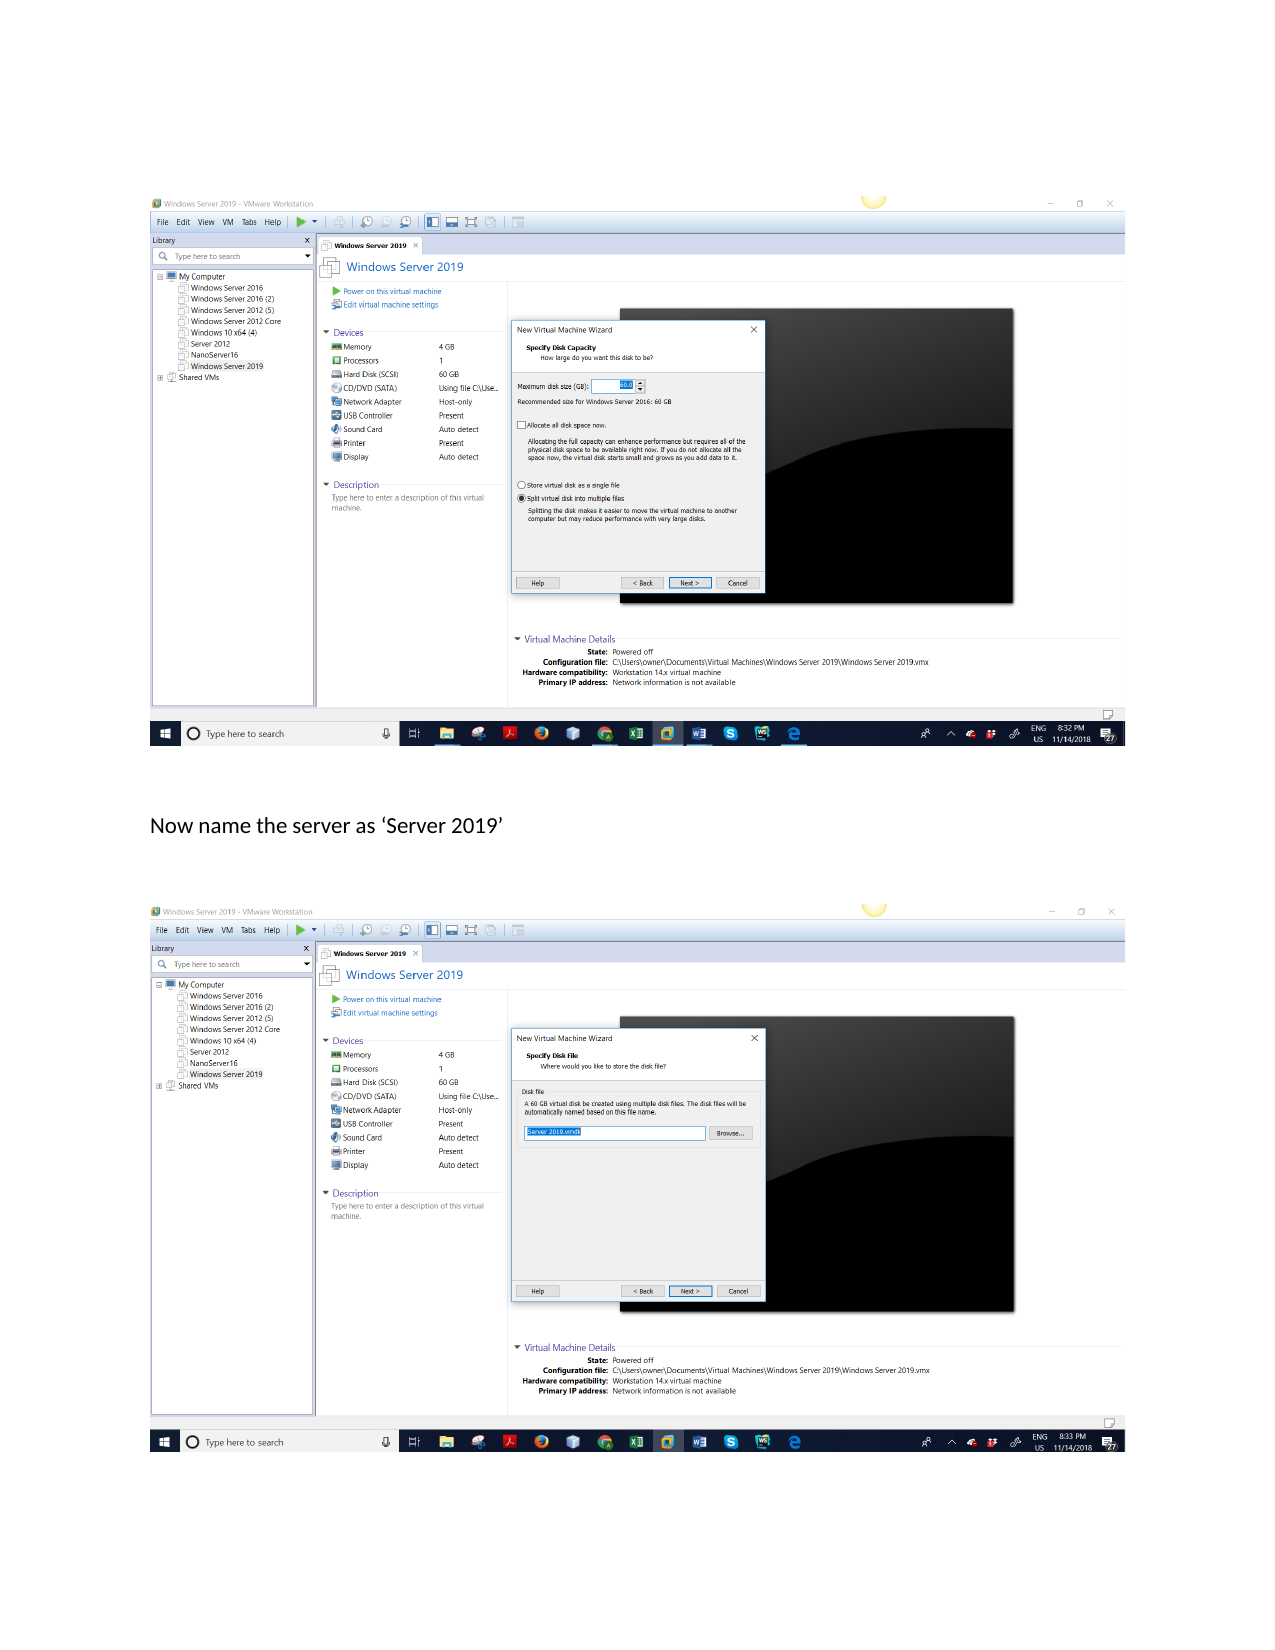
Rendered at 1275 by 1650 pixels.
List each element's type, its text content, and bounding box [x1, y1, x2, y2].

text Now name the server as ‘Server 2019’ [150, 811, 1125, 839]
picture [150, 904, 1125, 1452]
picture [150, 196, 1125, 746]
